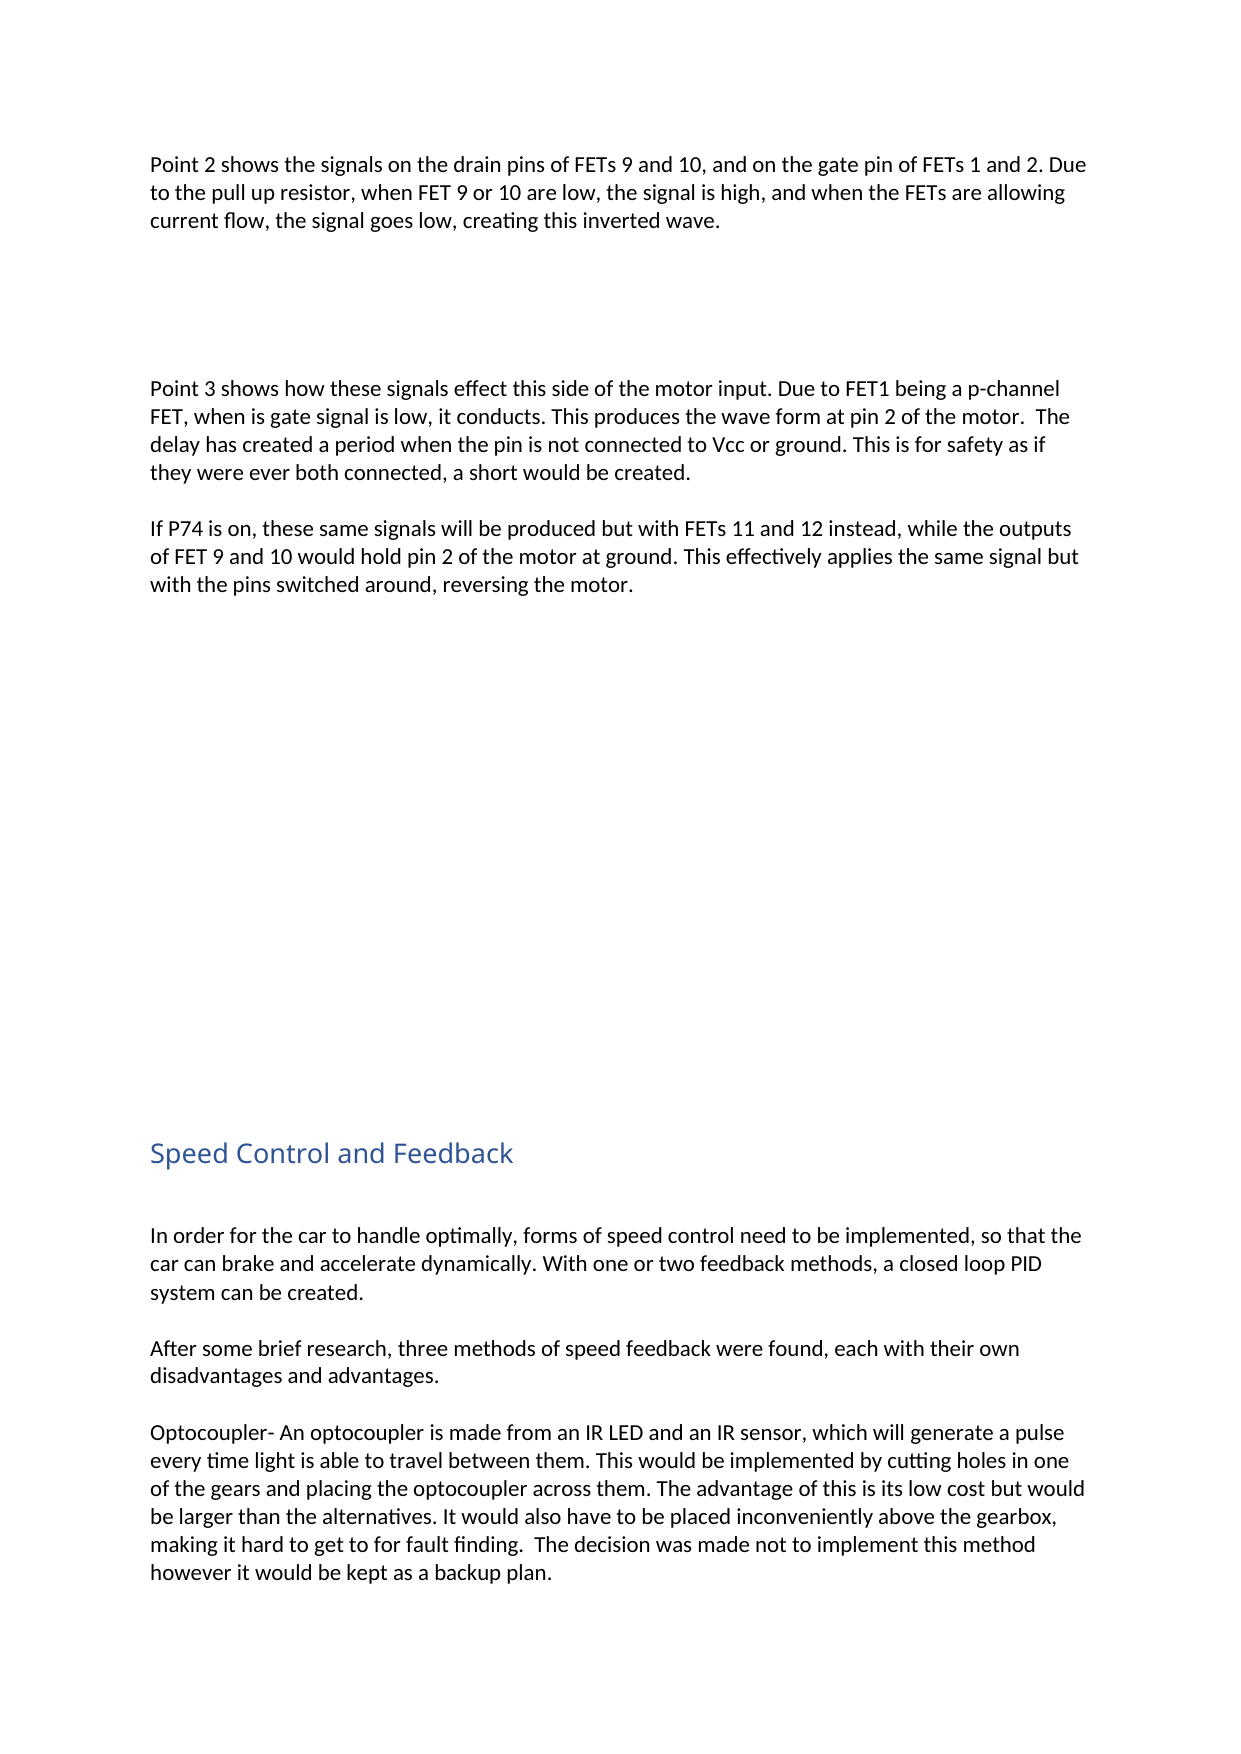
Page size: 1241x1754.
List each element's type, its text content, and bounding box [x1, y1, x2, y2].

text Point 2 shows the signals on the drain pins of FETs 9 and 10, and on the gate pin of FETs 1 and 2. Due to the pull up resistor, when FET 9 or 10 are low, the signal is high, and when the FETs are allowing current flow, the signal goes low, creating this inverted wave. [150, 150, 1090, 234]
text Point 3 shows how these signals effect this side of the motor input. Due to FET1 being a p-channel FET, when is gate signal is low, it conducts. This produces the wave form at pin 2 of the motor. The delay has created a period when the pin is not connected to Vcc or ground. This is for safety as if they were ever both connected, a short would be created. [150, 374, 1090, 486]
text In order for the car to handle optimally, forms of speed control need to be implemented, so that the car can brake and accelerate dynamically. With one or two feedback methods, a closed loop PID system can be created. [150, 1222, 1090, 1306]
subtitle Speed Control and Feedback [150, 1135, 1090, 1172]
text Optocoupler- An optocoupler is made from an IR LED and an IR sensor, which will generate a pulse every time light is able to travel between them. This would be implemented by cutting holes in one of the gears and placing the optocoupler across them. The advantage of this is its low cost but would be larger than the alternatives. It would also have to be placed inconveniently above the gearbox, making it hard to get to for fault finding. The decision was made not to implement this method however it would be kept as a backup plan. [150, 1418, 1090, 1586]
text If P74 is on, these same signals will be produced but with FETs 11 and 12 instead, while the outputs of FET 9 and 10 would hold pin 2 of the motor at ground. This effectively applies the same signal but with the pins switched around, reversing the motor. [150, 514, 1090, 598]
text After some brief research, three methods of speed feedback were found, each with their own disadvantages and advantages. [150, 1334, 1090, 1390]
